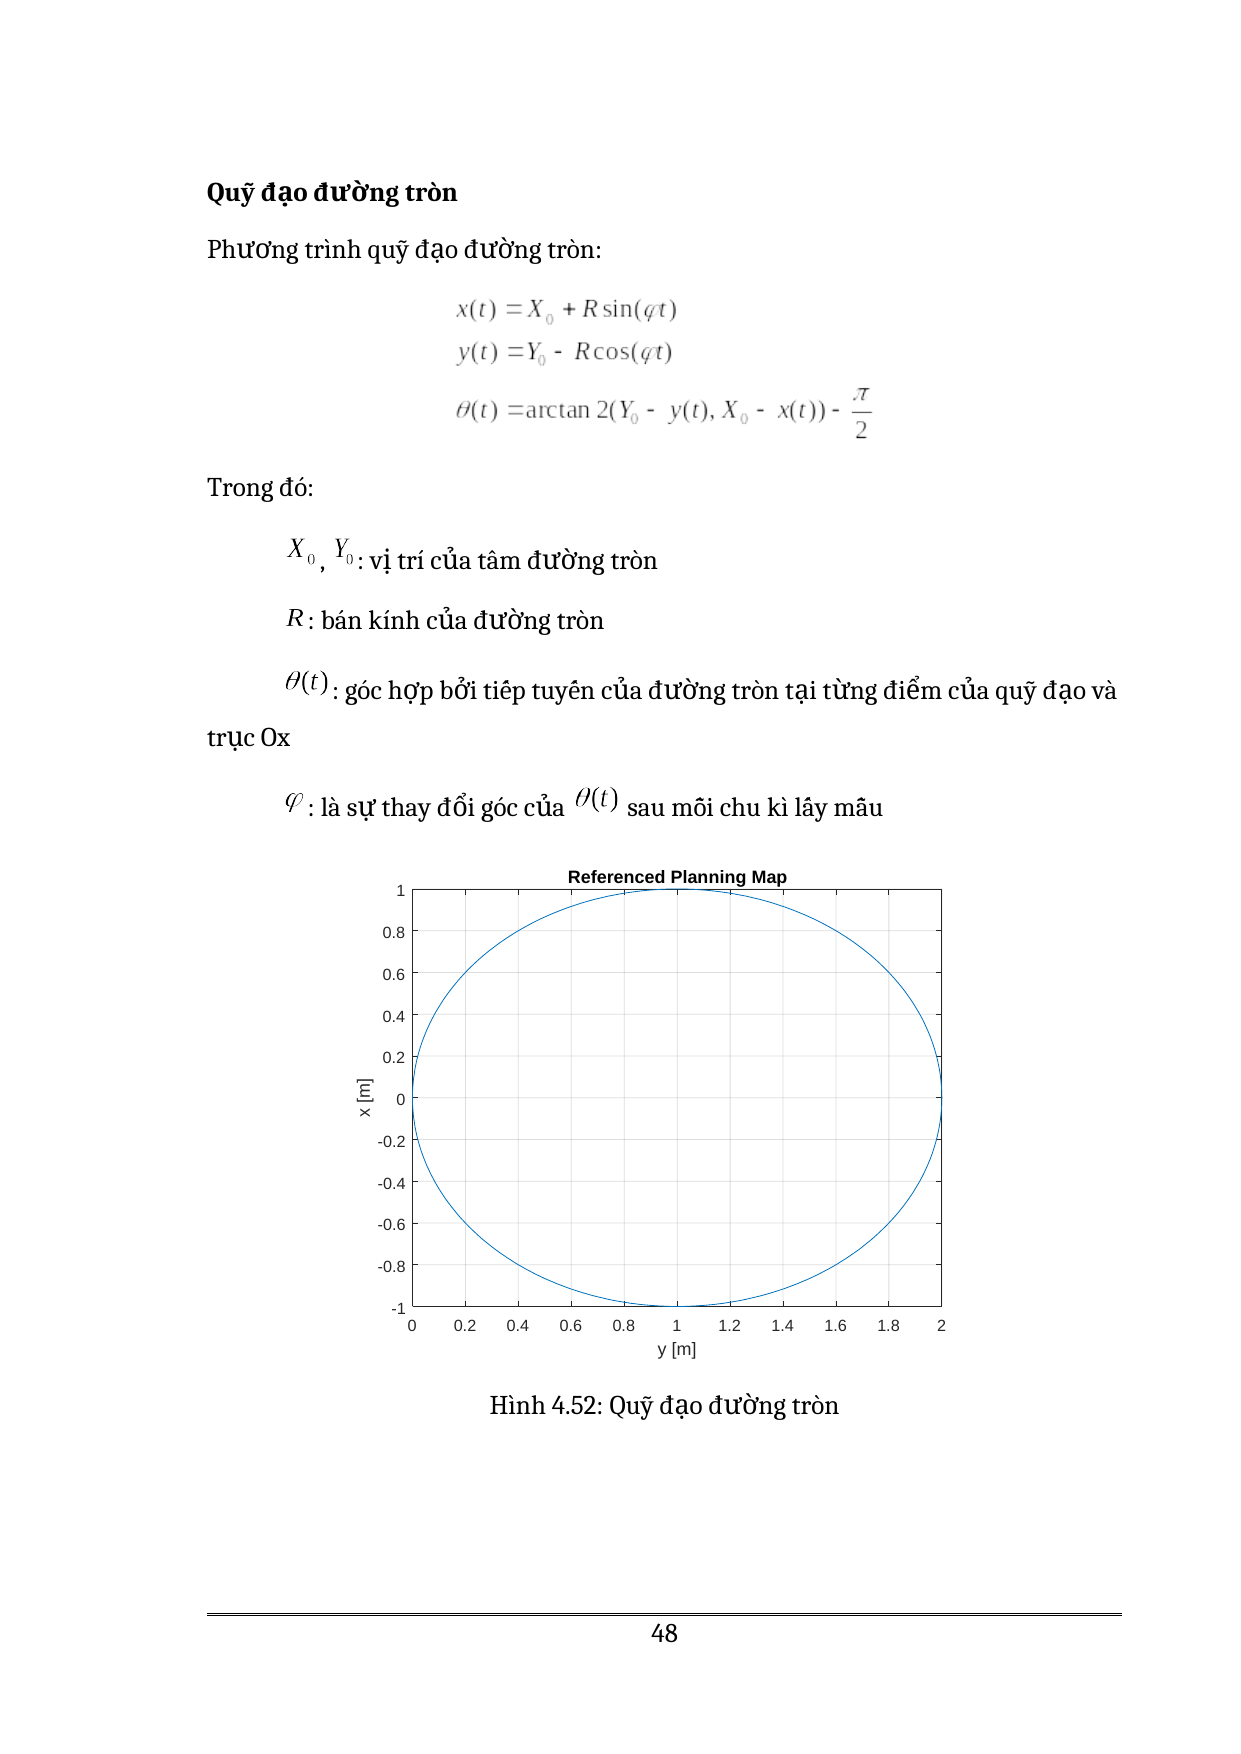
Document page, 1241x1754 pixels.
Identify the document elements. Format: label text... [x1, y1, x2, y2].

text , : vị trí của tâm đường tròn [207, 531, 1122, 576]
text : góc hợp bởi tiếp tuyến của đường tròn tại từng điểm của quỹ đạo và trục Ox [207, 664, 1122, 753]
text : bán kính của đường tròn [207, 604, 1122, 636]
text Quỹ đạo đường tròn [207, 177, 1122, 208]
text : là sự thay đổi góc của sau mỗi chu kì lấy mẫu [207, 781, 1122, 823]
text Trong đó: [207, 472, 1122, 503]
text Phương trình quỹ đạo đường tròn: [207, 234, 1122, 265]
